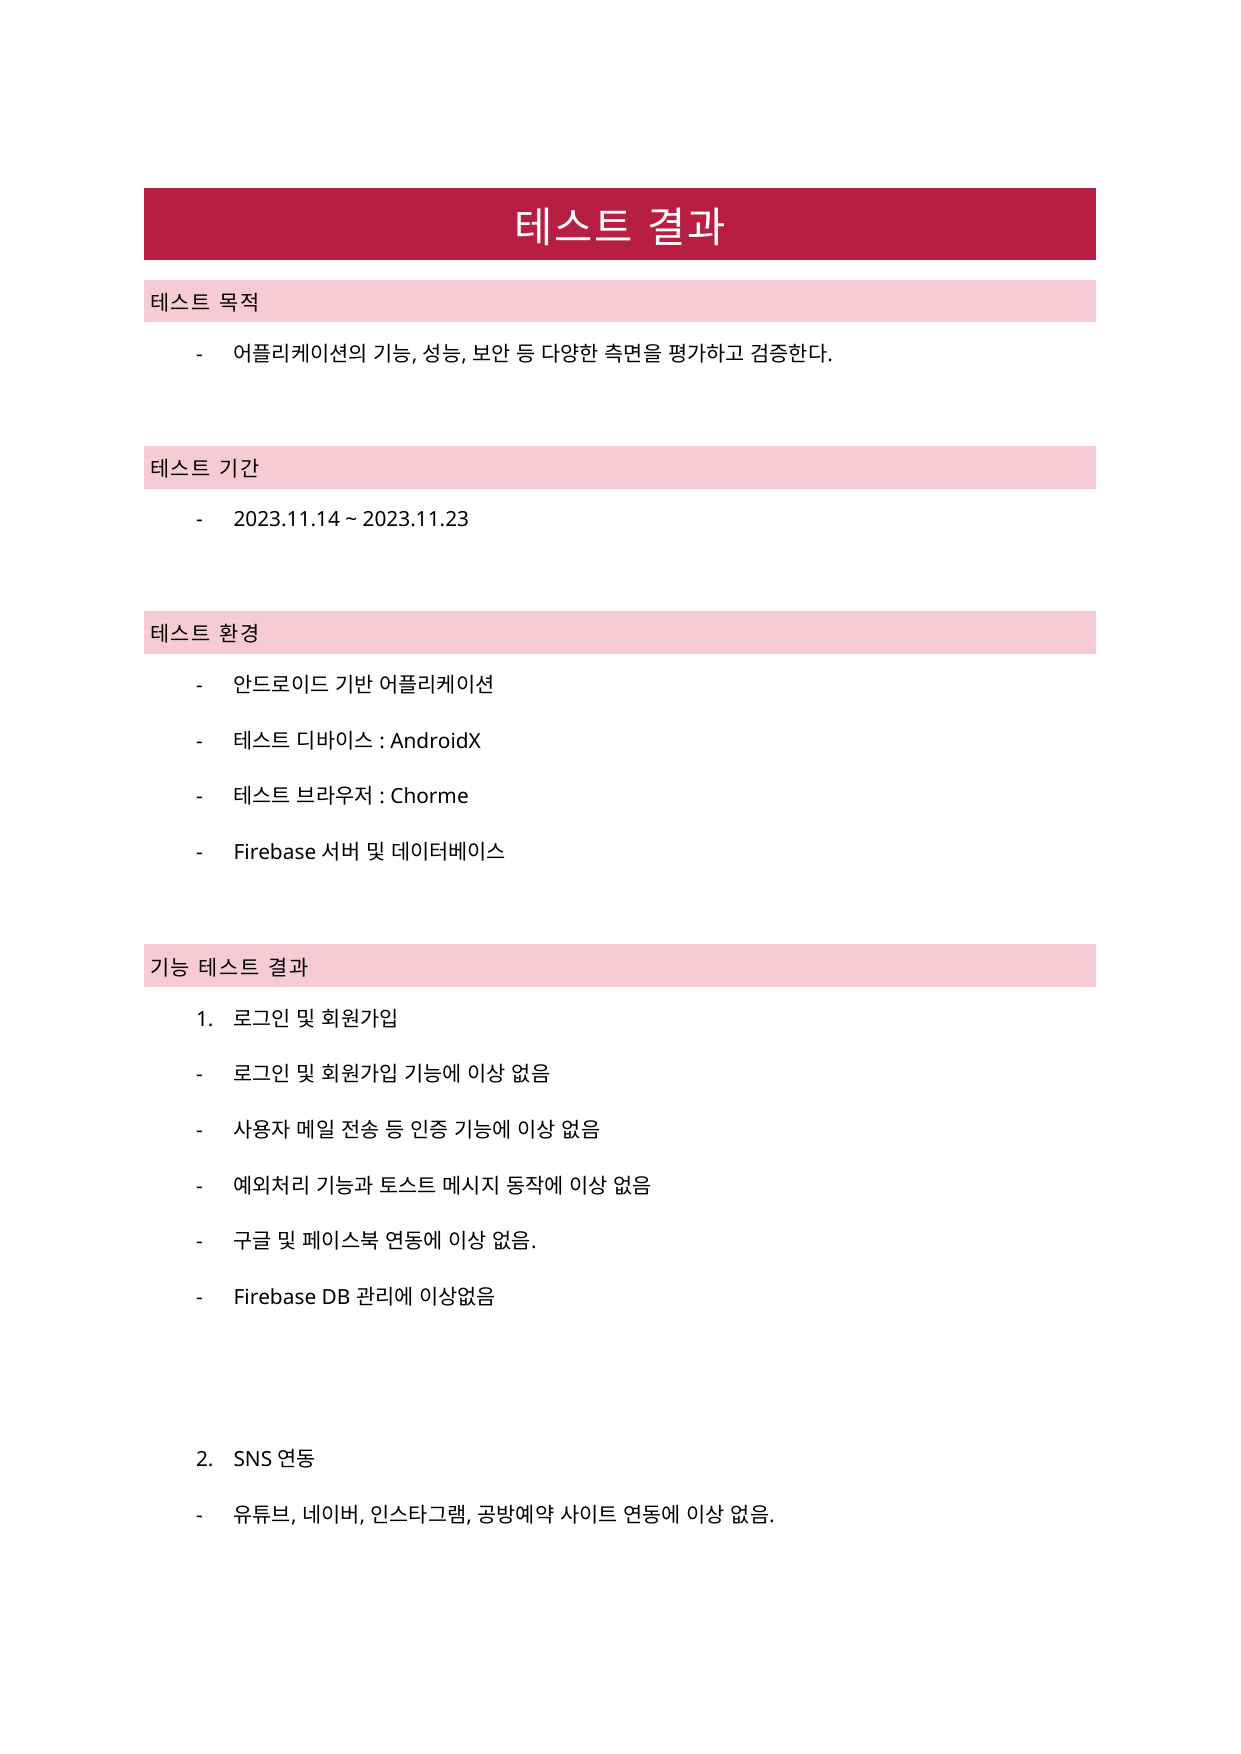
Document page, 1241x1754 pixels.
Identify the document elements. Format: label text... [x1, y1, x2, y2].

list 예외처리 기능과 토스트 메시지 동작에 이상 없음 [196, 1169, 1090, 1199]
subtitle 테스트 기간 [150, 453, 1090, 483]
list 로그인 및 회원가입 [196, 1002, 1090, 1032]
list 테스트 디바이스 : AndroidX [196, 724, 1090, 754]
list 구글 및 페이스북 연동에 이상 없음. [196, 1224, 1090, 1255]
list SNS 연동 [196, 1443, 1090, 1473]
list 사용자 메일 전송 등 인증 기능에 이상 없음 [196, 1113, 1090, 1144]
list 2023.11.14 ~ 2023.11.23 [196, 504, 1090, 532]
list 어플리케이션의 기능, 성능, 보안 등 다양한 측면을 평가하고 검증한다. [196, 337, 1090, 368]
list 안드로이드 기반 어플리케이션 [196, 668, 1090, 699]
list Firebase DB 관리에 이상없음 [196, 1280, 1090, 1311]
list 로그인 및 회원가입 기능에 이상 없음 [196, 1058, 1090, 1088]
list 테스트 브라우저 : Chorme [196, 780, 1090, 810]
list Firebase 서버 및 데이터베이스 [196, 835, 1090, 866]
subtitle 기능 테스트 결과 [150, 951, 1090, 981]
subtitle 테스트 환경 [150, 617, 1090, 647]
subtitle 테스트 결과 [150, 194, 1090, 254]
subtitle 테스트 목적 [150, 286, 1090, 316]
list 유튜브, 네이버, 인스타그램, 공방예약 사이트 연동에 이상 없음. [196, 1498, 1090, 1529]
